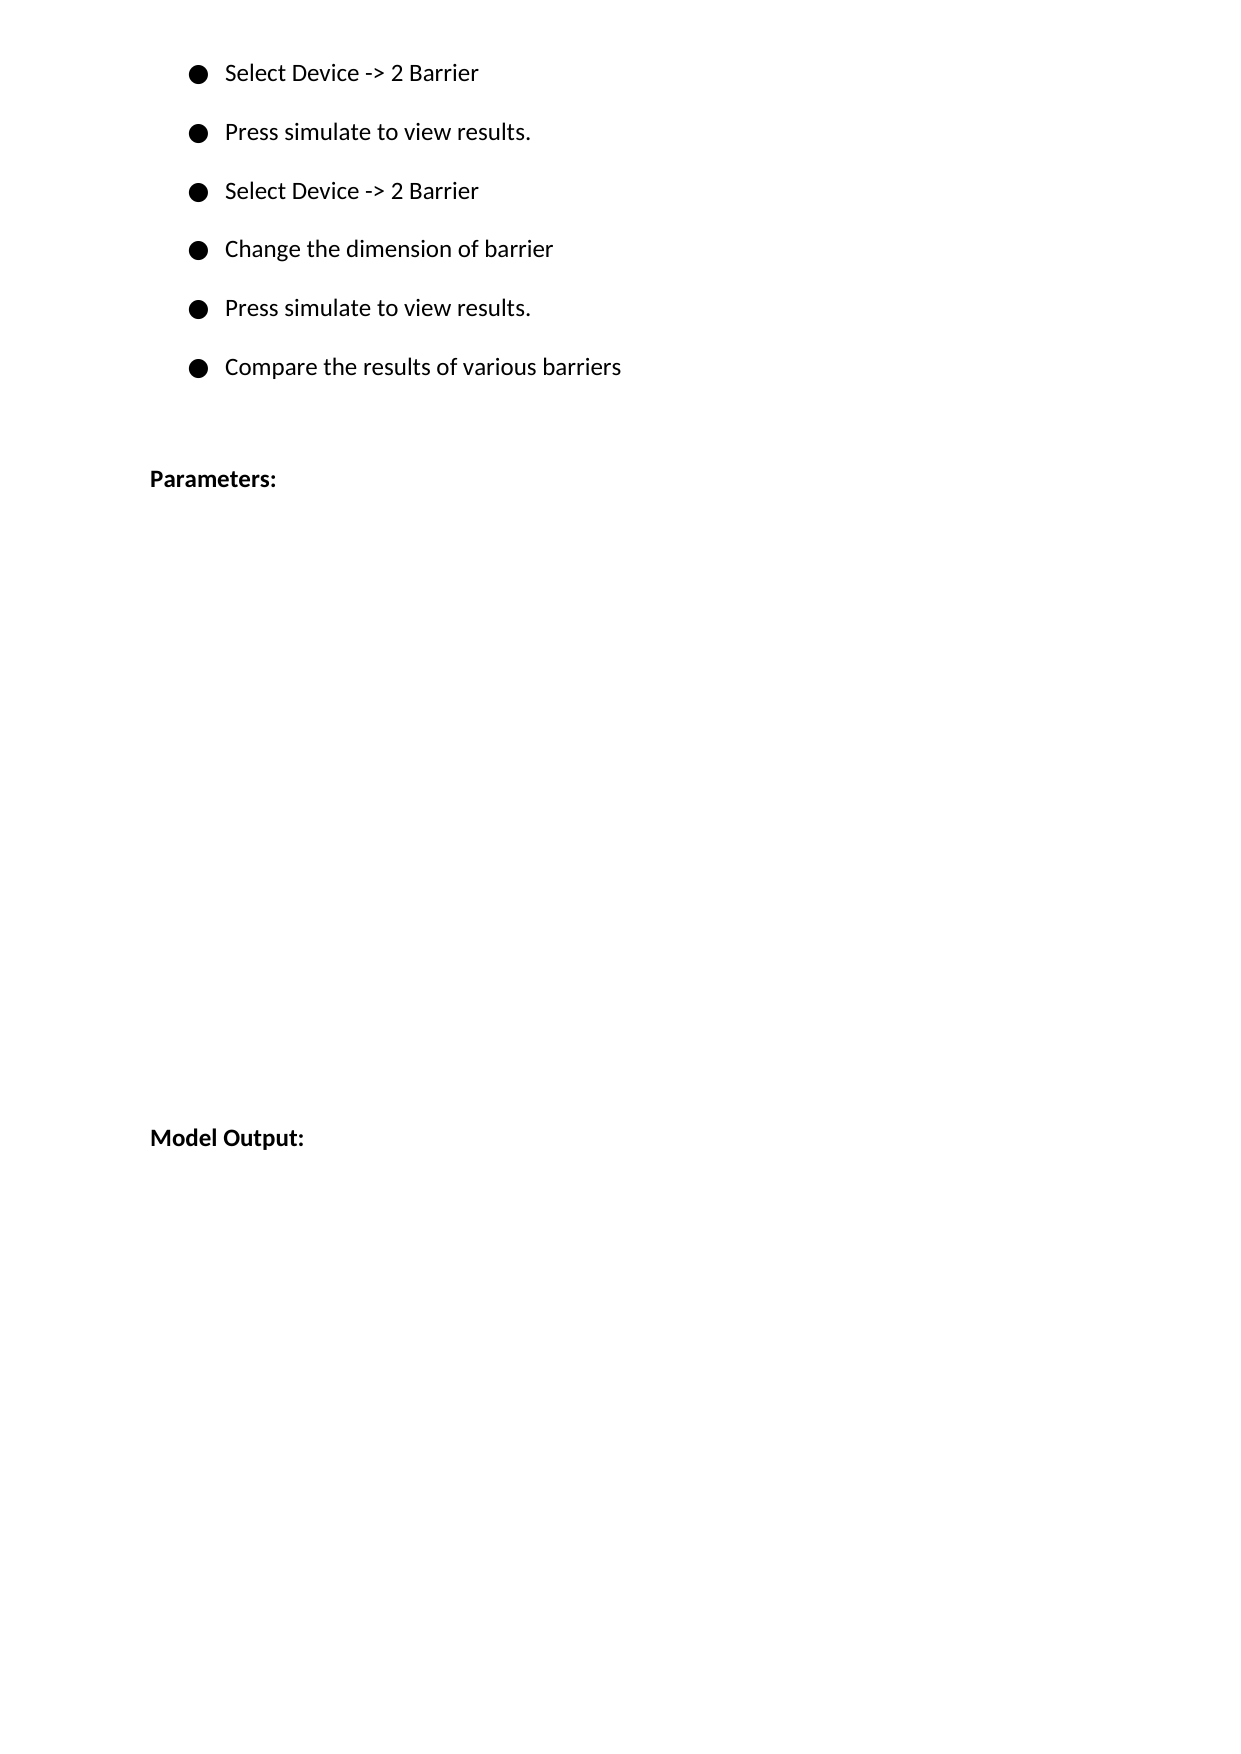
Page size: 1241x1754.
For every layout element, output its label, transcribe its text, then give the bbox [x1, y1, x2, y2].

list Compare the results of various barriers [187, 339, 1090, 390]
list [187, 103, 1090, 154]
text Model Output: [150, 1122, 1090, 1152]
list Select Device -> 2 Barrier [187, 162, 1090, 213]
list Press simulate to view results. [187, 280, 1090, 331]
text Parameters: [150, 463, 1090, 494]
list Change the dimension of barrier [187, 221, 1090, 272]
list Select Device -> 2 Barrier [187, 44, 1090, 96]
